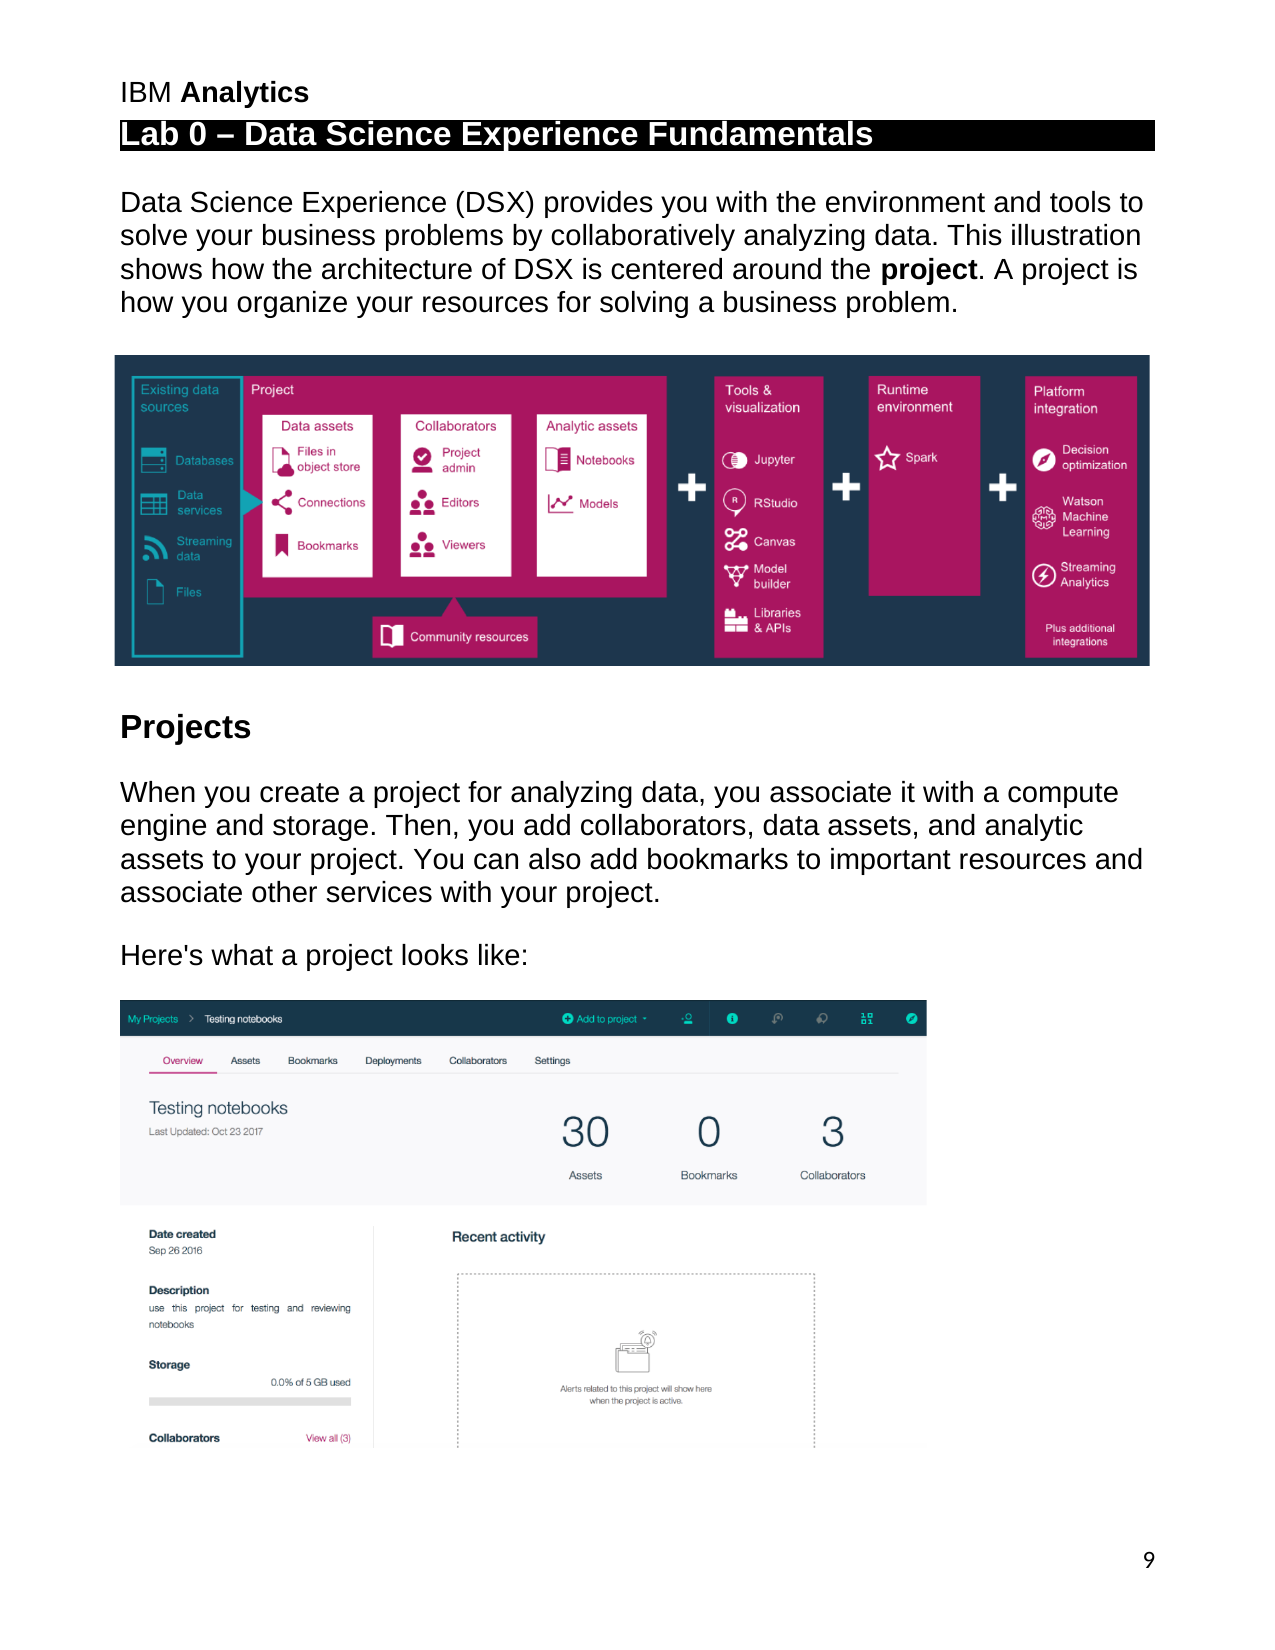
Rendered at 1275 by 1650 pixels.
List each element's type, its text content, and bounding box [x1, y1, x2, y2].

text Projects [120, 707, 1155, 746]
picture [114, 355, 1150, 666]
text Data Science Experience (DSX) provides you with the environment and tools to solve your business problems by collaboratively analyzing data. This illustration shows how the architecture of DSX is centered around the project. A project is how you organize your resources for solving a business problem. [120, 185, 1155, 319]
text Here's what a project looks like: [120, 938, 1155, 972]
text When you create a project for analyzing data, you associate it with a compute engine and storage. Then, you add collaborators, data assets, and analytic assets to your project. You can also add bookmarks to important resources and associate other services with your project. [120, 775, 1155, 909]
picture [120, 1000, 927, 1448]
text Lab 0 – Data Science Experience Fundamentals [120, 120, 1155, 151]
